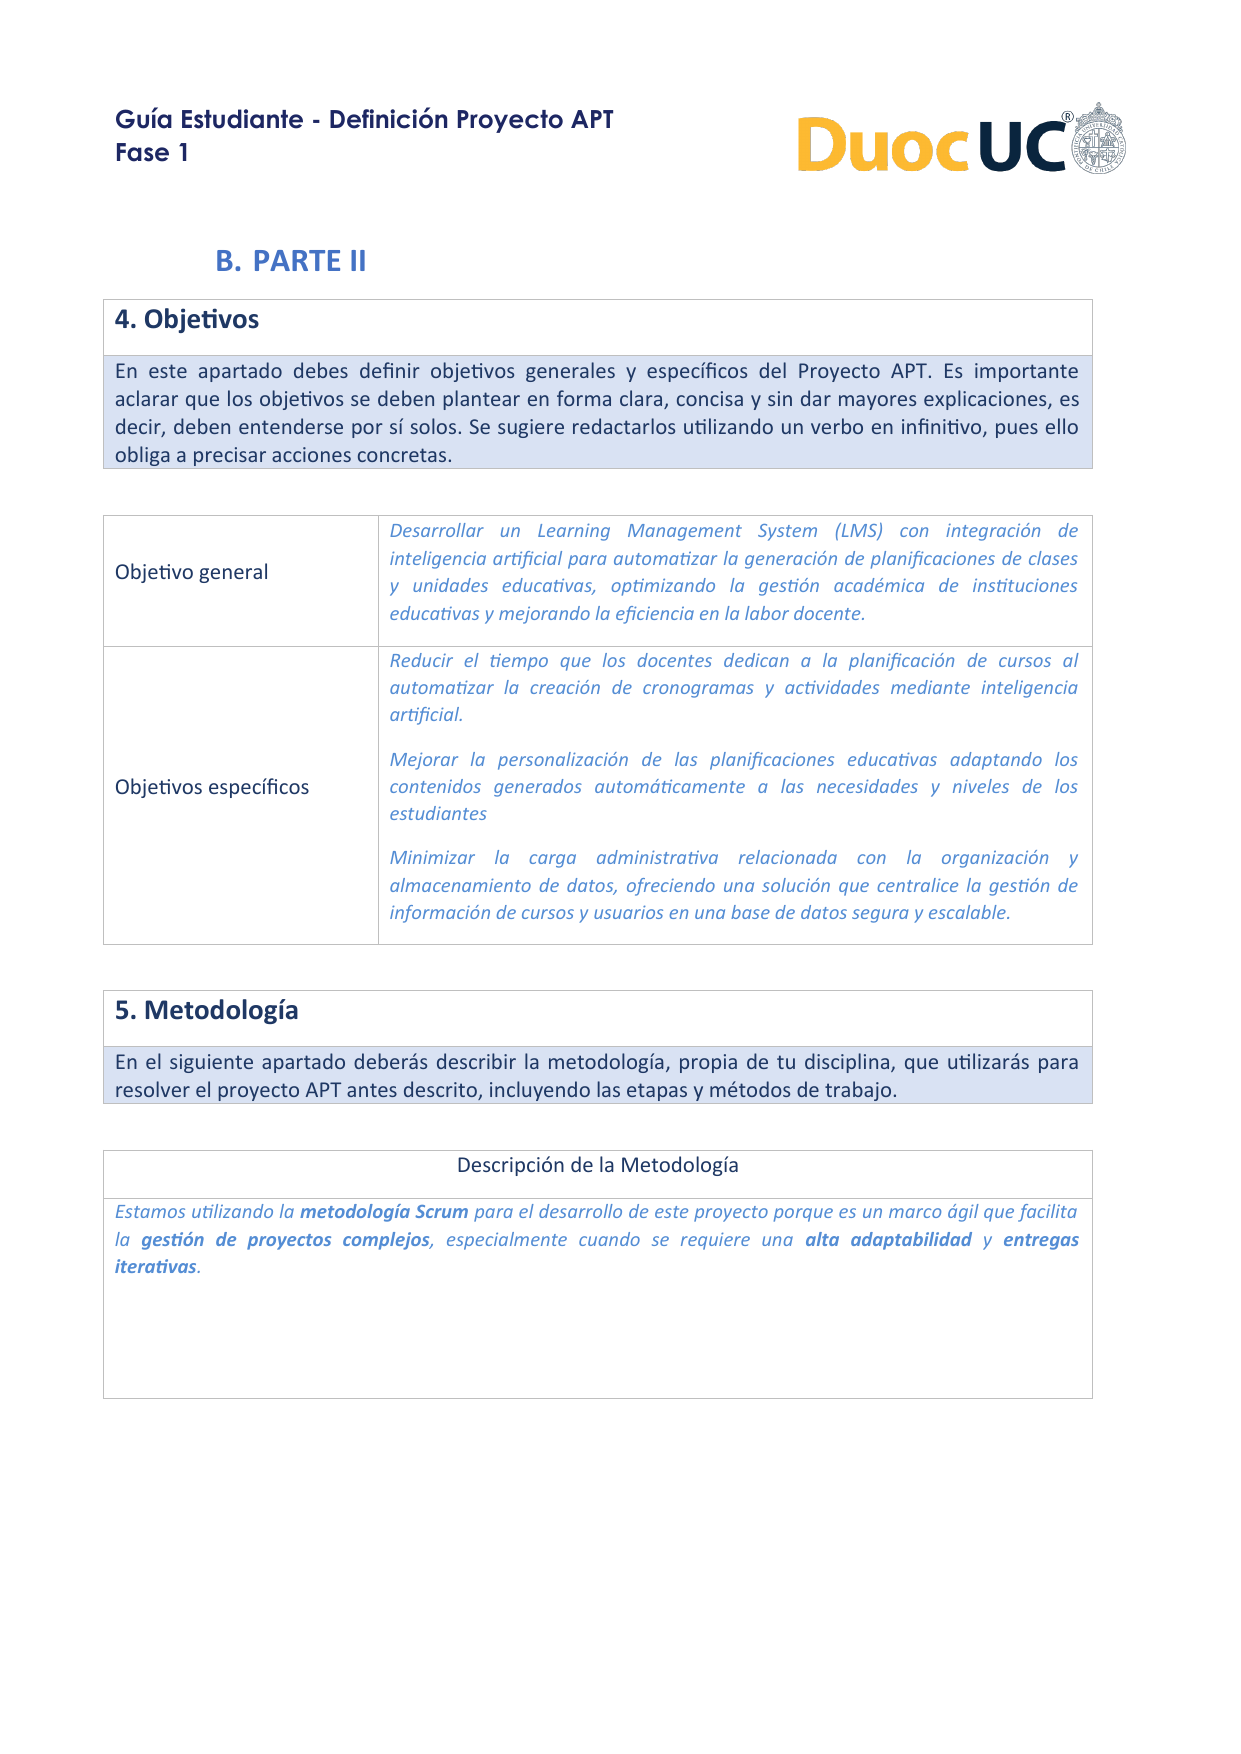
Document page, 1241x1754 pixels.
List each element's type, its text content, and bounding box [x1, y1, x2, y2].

picture [798, 102, 1126, 174]
table_cell Reducir el tiempo que los docentes dedican a la planificación de cursos al automatizar la creación de cronogramas y actividades mediante inteligencia artificial. Mejorar la personalización de las planificaciones educativas adaptando los contenidos generados automáticamente a las necesidades y niveles de los estudiantes Minimizar la carga administrativa relacionada con la organización y almacenamiento de datos, ofreciendo una solución que centralice la gestión de información de cursos y usuarios en una base de datos segura y escalable. [379, 647, 1092, 943]
table_header Desarrollar un Learning Management System (LMS) con integración de inteligencia artificial para automatizar la generación de planificaciones de clases y unidades educativas, optimizando la gestión académica de instituciones educativas y mejorando la eficiencia en la labor docente. [379, 516, 1092, 646]
table_header 4. Objetivos [104, 300, 1092, 355]
list PARTE II [215, 239, 1063, 279]
table_cell En el siguiente apartado deberás describir la metodología, propia de tu disciplina, que utilizarás para resolver el proyecto APT antes descrito, incluyendo las etapas y métodos de trabajo. [104, 1047, 1092, 1103]
table_cell En este apartado debes definir objetivos generales y específicos del Proyecto APT. Es importante aclarar que los objetivos se deben plantear en forma clara, concisa y sin dar mayores explicaciones, es decir, deben entenderse por sí solos. Se sugiere redactarlos utilizando un verbo en infinitivo, pues ello obliga a precisar acciones concretas. [104, 356, 1092, 468]
table_cell Estamos utilizando la metodología Scrum para el desarrollo de este proyecto porque es un marco ágil que facilita la gestión de proyectos complejos, especialmente cuando se requiere una alta adaptabilidad y entregas iterativas. [104, 1199, 1092, 1397]
table_header Objetivo general [104, 516, 378, 646]
table_cell Objetivos específicos [104, 647, 378, 943]
table_header 5. Metodología [104, 991, 1092, 1046]
table_header Descripción de la Metodología [104, 1151, 1092, 1197]
